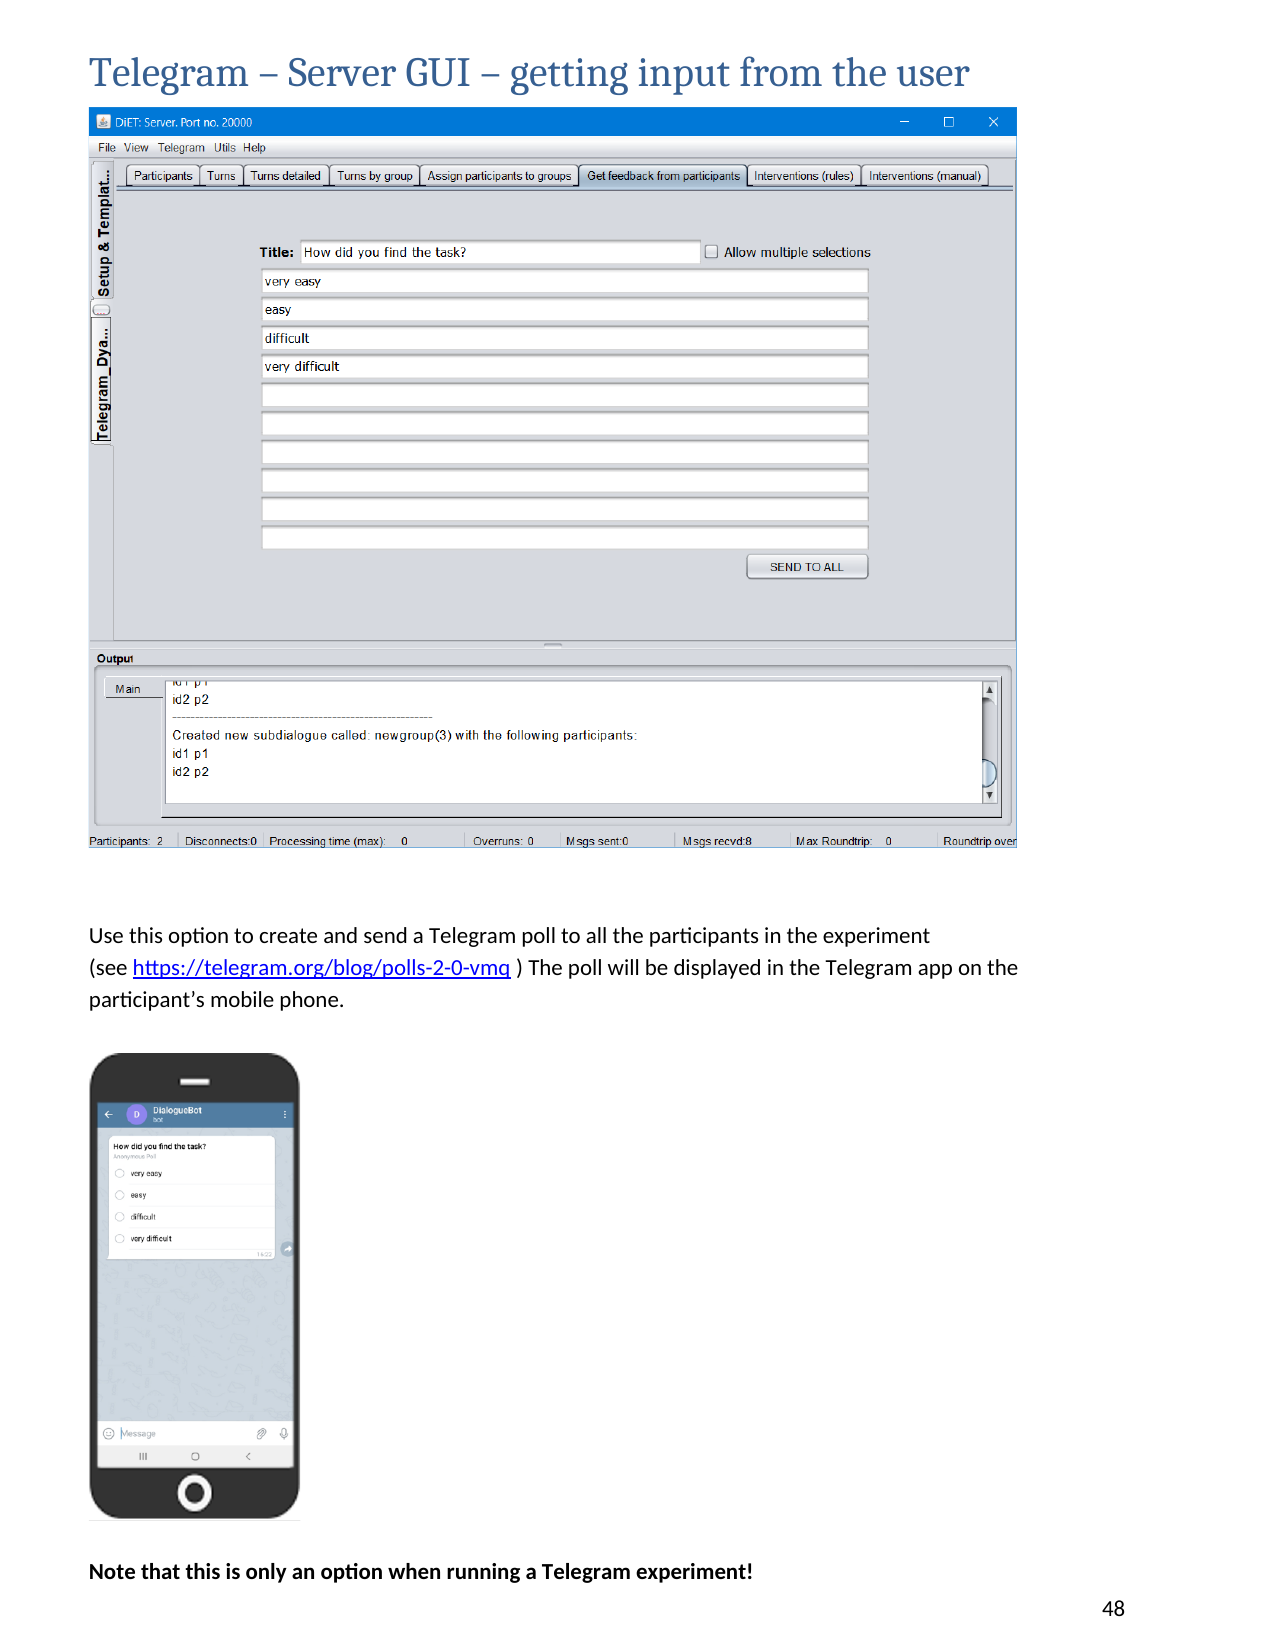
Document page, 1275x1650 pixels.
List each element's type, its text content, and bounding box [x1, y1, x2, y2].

picture [88, 107, 1017, 848]
text Use this option to create and send a Telegram poll to all the participants in the experiment (see https://telegram.org/blog/polls-2-0-vmq ) The poll will be displayed in the Telegram app on the participant’s mobile phone. [89, 921, 1125, 1013]
picture [88, 1050, 301, 1521]
subtitle Telegram – Server GUI – getting input from the user [89, 48, 1125, 96]
text Note that this is only an option when running a Telegram experiment! [89, 1557, 1125, 1585]
